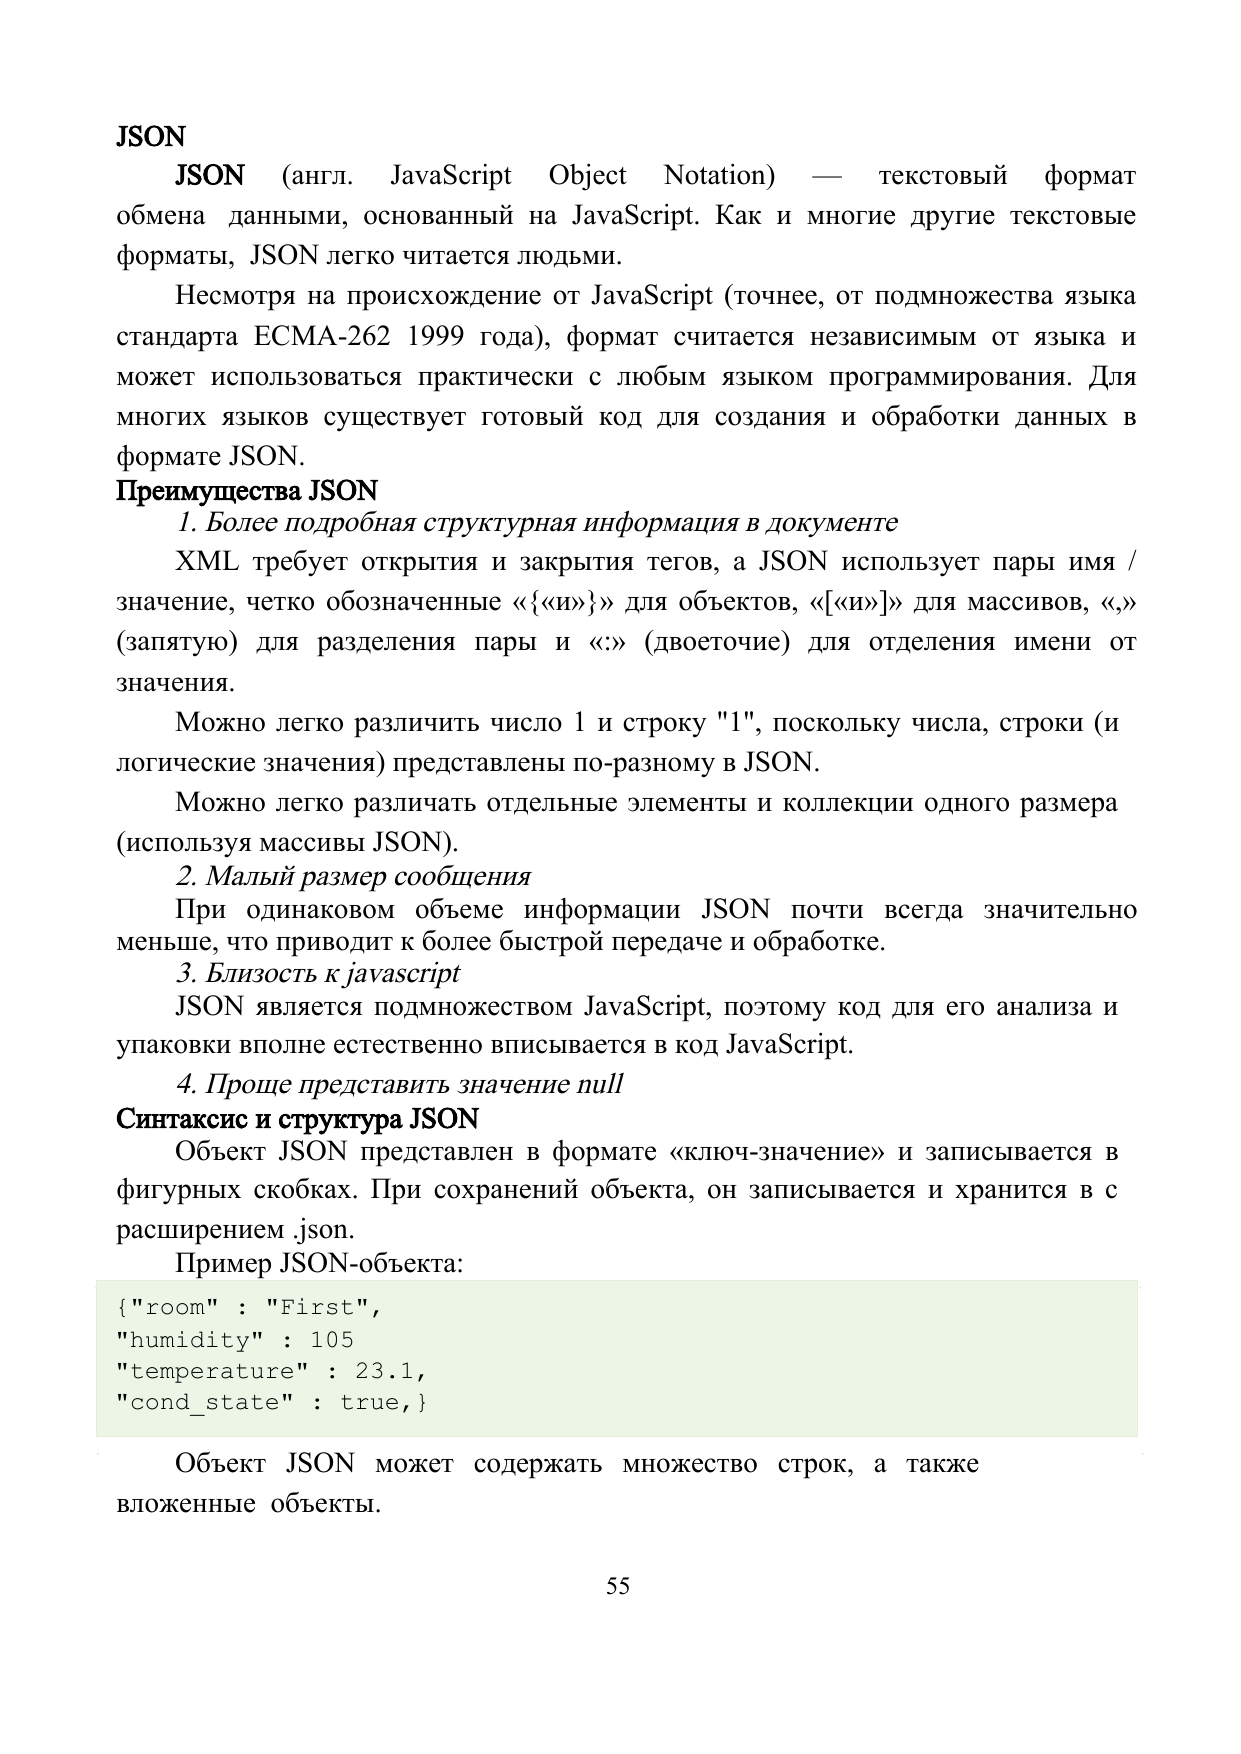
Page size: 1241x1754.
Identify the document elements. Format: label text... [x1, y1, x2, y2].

text Синтаксис и структура JSON [116, 1102, 1188, 1134]
text Несмотря на происхождение от JavaScript (точнее, от подмножества языка стандарта ECMA-262 1999 года), формат считается независимым от языка и может использоваться практически с любым языком программирования. Для многих языков существует готовый код для создания и обработки данных в формате JSON. [116, 273, 1137, 474]
text 55 [606, 1573, 1188, 1600]
text 1. Более подробная структурная информация в документе [175, 506, 1188, 538]
text фигурных скобках. При сохранений объекта, он записывается и хранится в с расширением .json. [116, 1166, 1137, 1247]
text Объект JSON представлен в формате «ключ-значение» и записывается в [175, 1134, 1188, 1166]
text упаковки вполне естественно вписывается в код JavaScript. 4. Проще представить значение null [116, 1021, 1137, 1102]
text меньше, что приводит к более быстрой передаче и обработке. [116, 924, 1188, 957]
text Объект JSON может содержать множество строк, а также вложенные объекты. [116, 1440, 1137, 1521]
text Можно легко различать отдельные элементы и коллекции одного размера (используя массивы JSON). [116, 779, 1137, 860]
text Преимущества JSON [116, 474, 1188, 506]
text JSON [116, 120, 1188, 152]
text JSON является подмножеством JavaScript, поэтому код для его анализа и [175, 989, 1188, 1021]
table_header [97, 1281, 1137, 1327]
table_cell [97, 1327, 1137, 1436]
text При одинаковом объеме информации JSON почти всегда значительно [175, 892, 1188, 924]
text Пример JSON-объекта: [175, 1247, 1188, 1279]
text XML требует открытия и закрытия тегов, а JSON использует пары имя / значение, четко обозначенные «{«и»}» для объектов, «[«и»]» для массивов, «,» (запятую) для разделения пары и «:» (двоеточие) для отделения имени от значения. [116, 538, 1137, 699]
text Можно легко различить число 1 и строку "1", поскольку числа, строки (и логические значения) представлены по-разному в JSON. [116, 699, 1137, 779]
text 2. Малый размер сообщения [175, 860, 1188, 892]
text 3. Близость к javascript [175, 957, 1188, 989]
text JSON (англ. JavaScript Object Notation) — текстовый формат обмена данными, основанный на JavaScript. Как и многие другие текстовые форматы, JSON легко читается людьми. [116, 152, 1137, 273]
